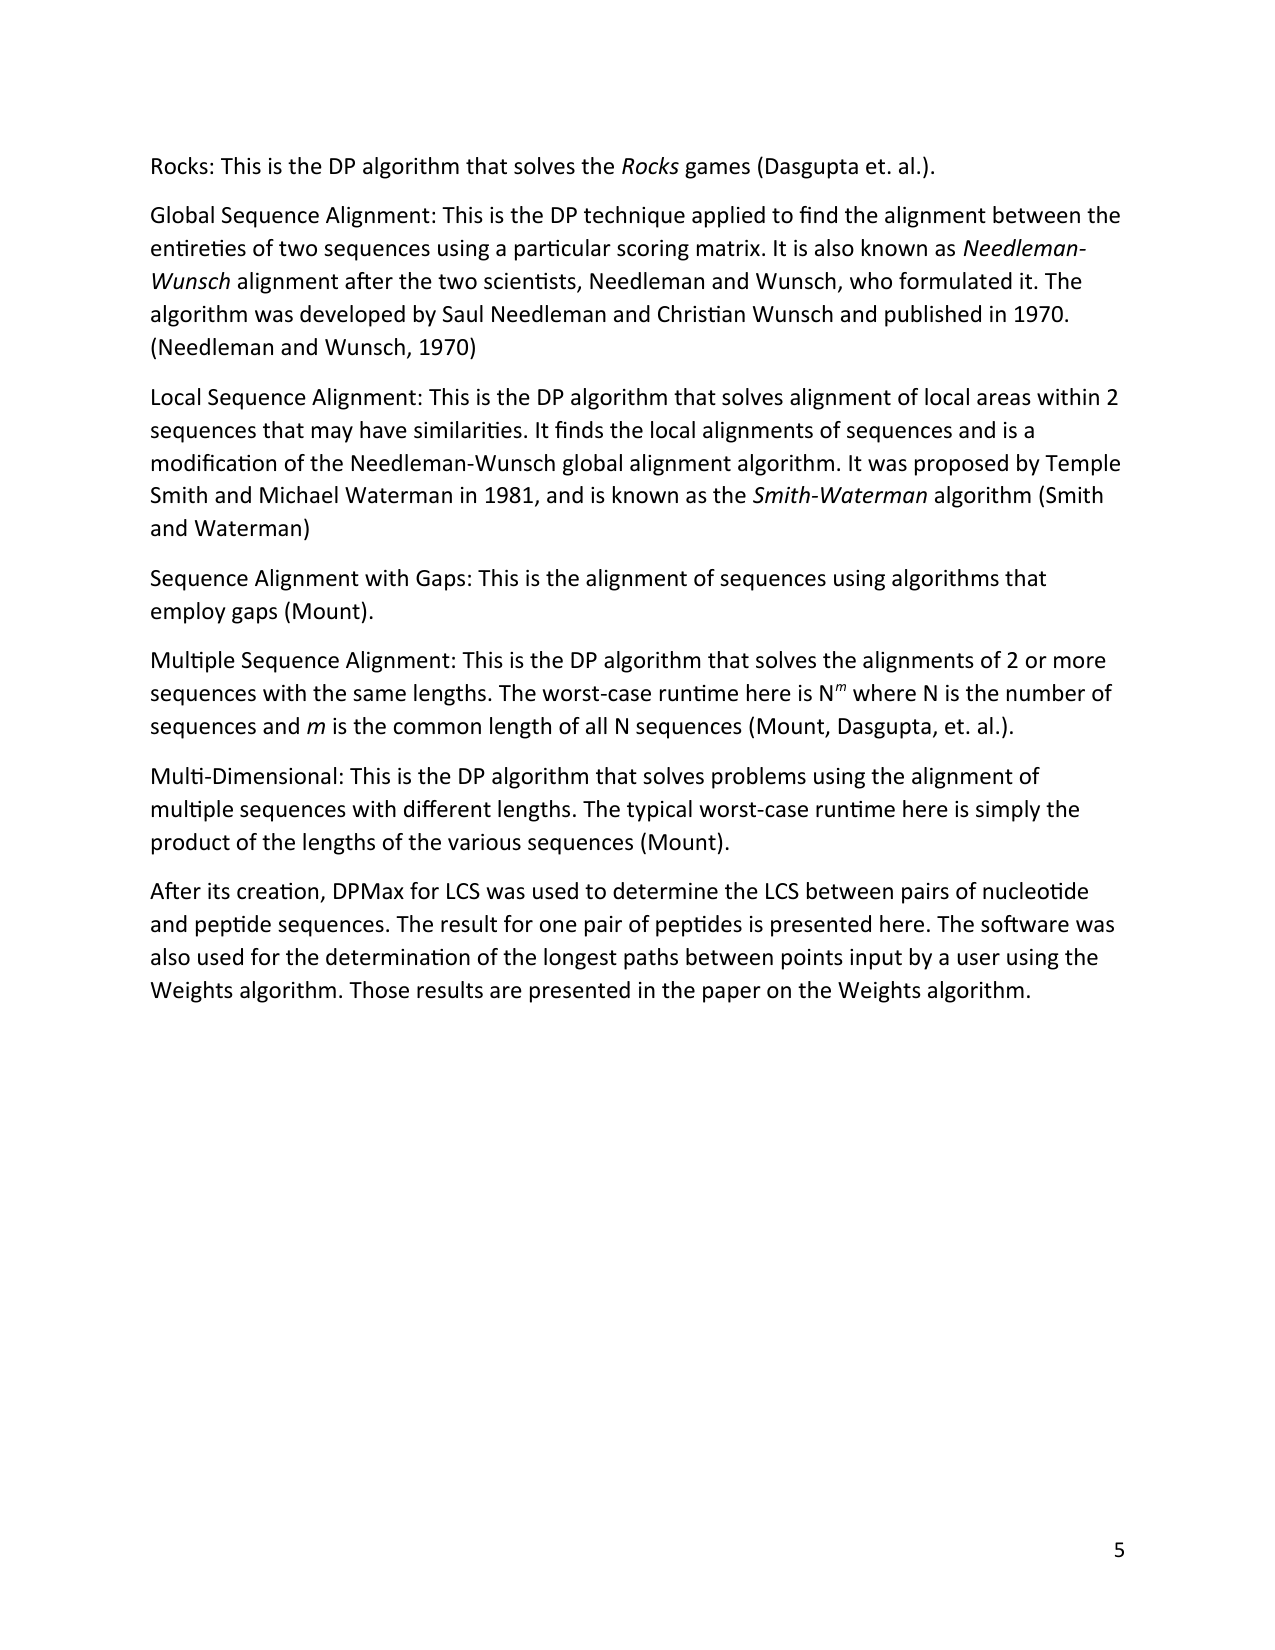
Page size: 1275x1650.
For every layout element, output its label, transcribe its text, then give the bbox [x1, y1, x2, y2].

text Rocks: This is the DP algorithm that solves the Rocks games (Dasgupta et. al.). [150, 150, 1125, 181]
text Local Sequence Alignment: This is the DP algorithm that solves alignment of local areas within 2 sequences that may have similarities. It finds the local alignments of sequences and is a modification of the Needleman-Wunsch global alignment algorithm. It was proposed by Temple Smith and Michael Waterman in 1981, and is known as the Smith-Waterman algorithm (Smith and Waterman) [150, 381, 1125, 543]
text Multiple Sequence Alignment: This is the DP algorithm that solves the alignments of 2 or more sequences with the same lengths. The worst-case runtime here is Nm where N is the number of sequences and m is the common length of all N sequences (Mount, Dasgupta, et. al.). [150, 644, 1125, 741]
text After its creation, DPMax for LCS was used to determine the LCS between pairs of nucleotide and peptide sequences. The result for one pair of peptides is presented here. The software was also used for the determination of the longest paths between points input by a user using the Weights algorithm. Those results are presented in the paper on the Weights algorithm. [150, 875, 1125, 1005]
text Sequence Alignment with Gaps: This is the alignment of sequences using algorithms that employ gaps (Mount). [150, 562, 1125, 626]
text Multi-Dimensional: This is the DP algorithm that solves problems using the alignment of multiple sequences with different lengths. The typical worst-case runtime here is simply the product of the lengths of the various sequences (Mount). [150, 760, 1125, 856]
text Global Sequence Alignment: This is the DP technique applied to find the alignment between the entireties of two sequences using a particular scoring matrix. It is also known as Needleman-Wunsch alignment after the two scientists, Needleman and Wunsch, who formulated it. The algorithm was developed by Saul Needleman and Christian Wunsch and published in 1970. (Needleman and Wunsch, 1970) [150, 199, 1125, 362]
